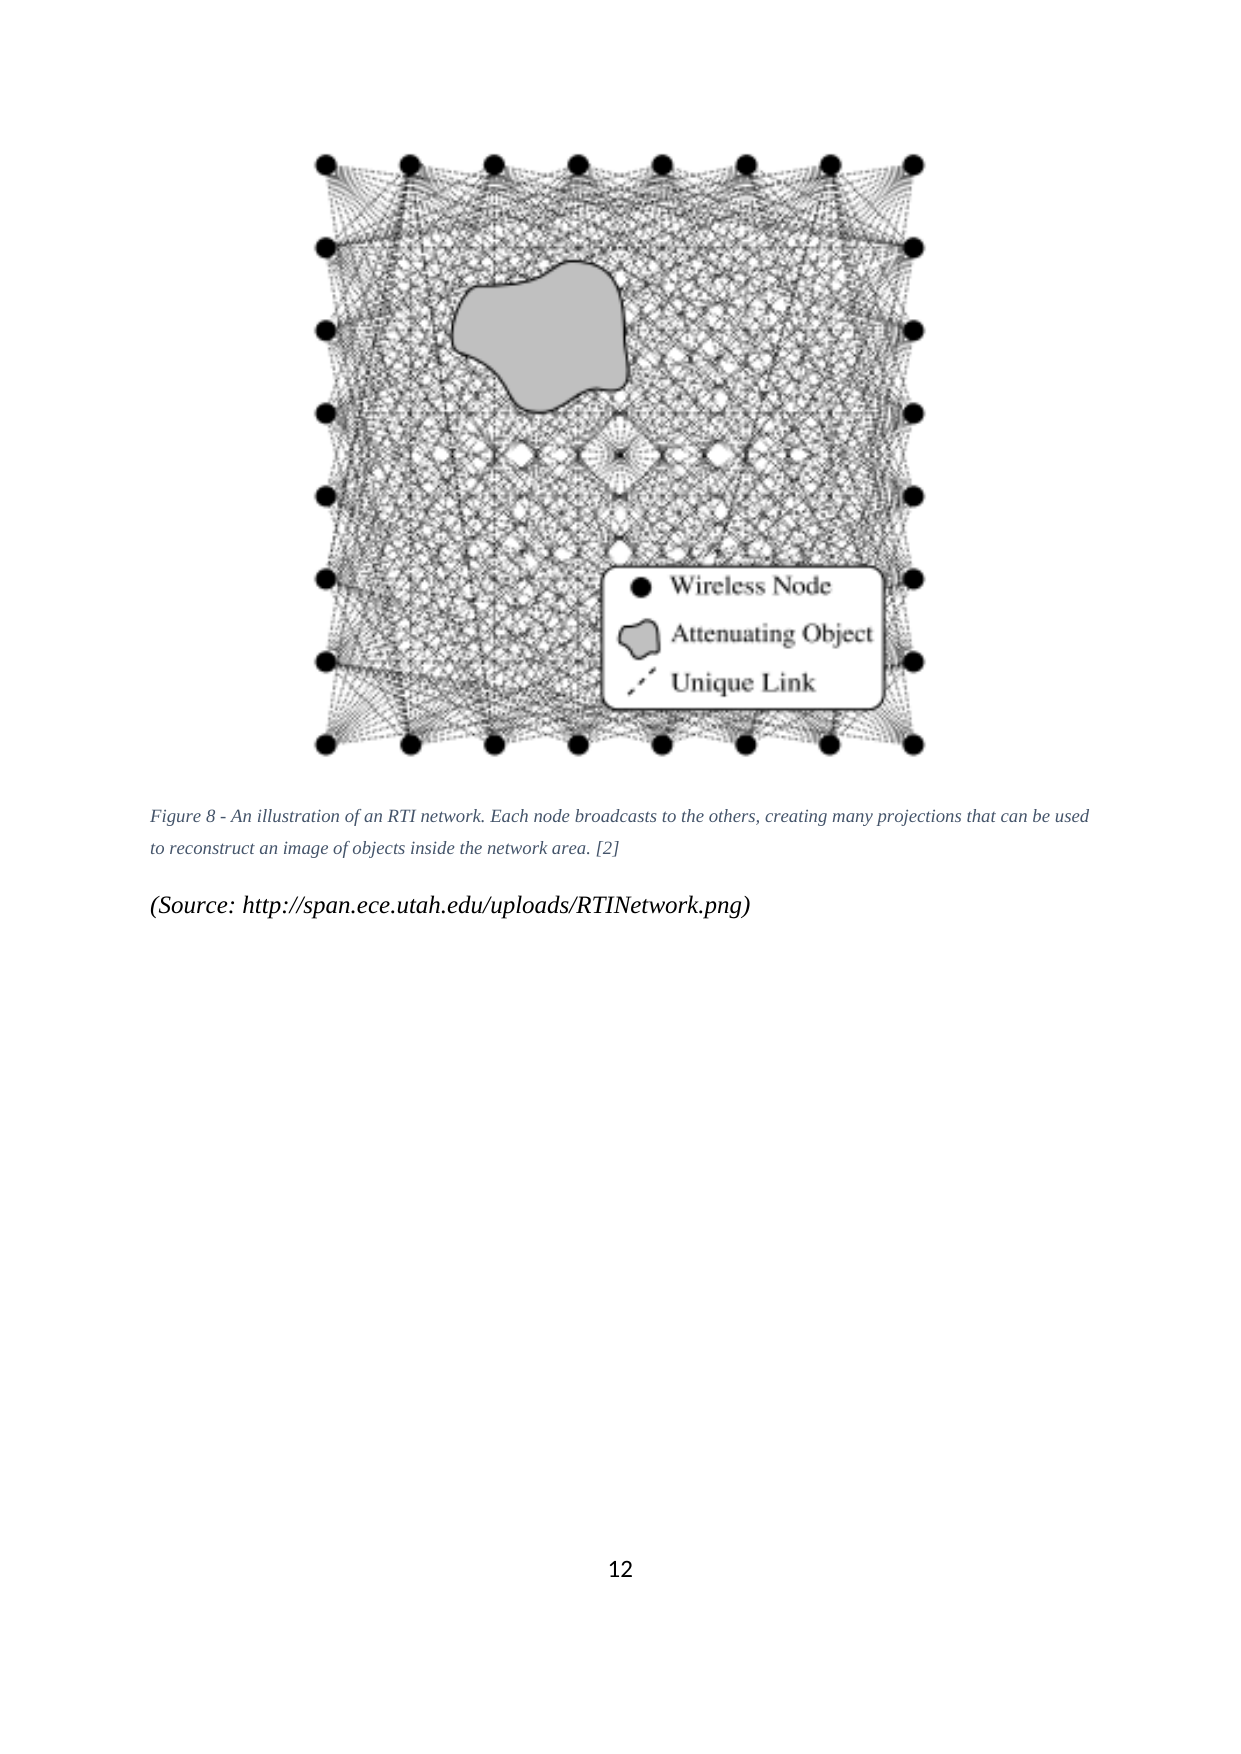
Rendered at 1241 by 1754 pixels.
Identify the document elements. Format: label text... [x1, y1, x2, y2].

text Figure 6 - An illustration of an RTI network. Each node broadcasts to the others, creating many projections that can be used to reconstruct an image of objects inside the network area. [2] [150, 804, 1090, 858]
text (Source: http://span.ece.utah.edu/uploads/RTINetwork.png) [150, 890, 1090, 919]
picture [208, 150, 1033, 774]
